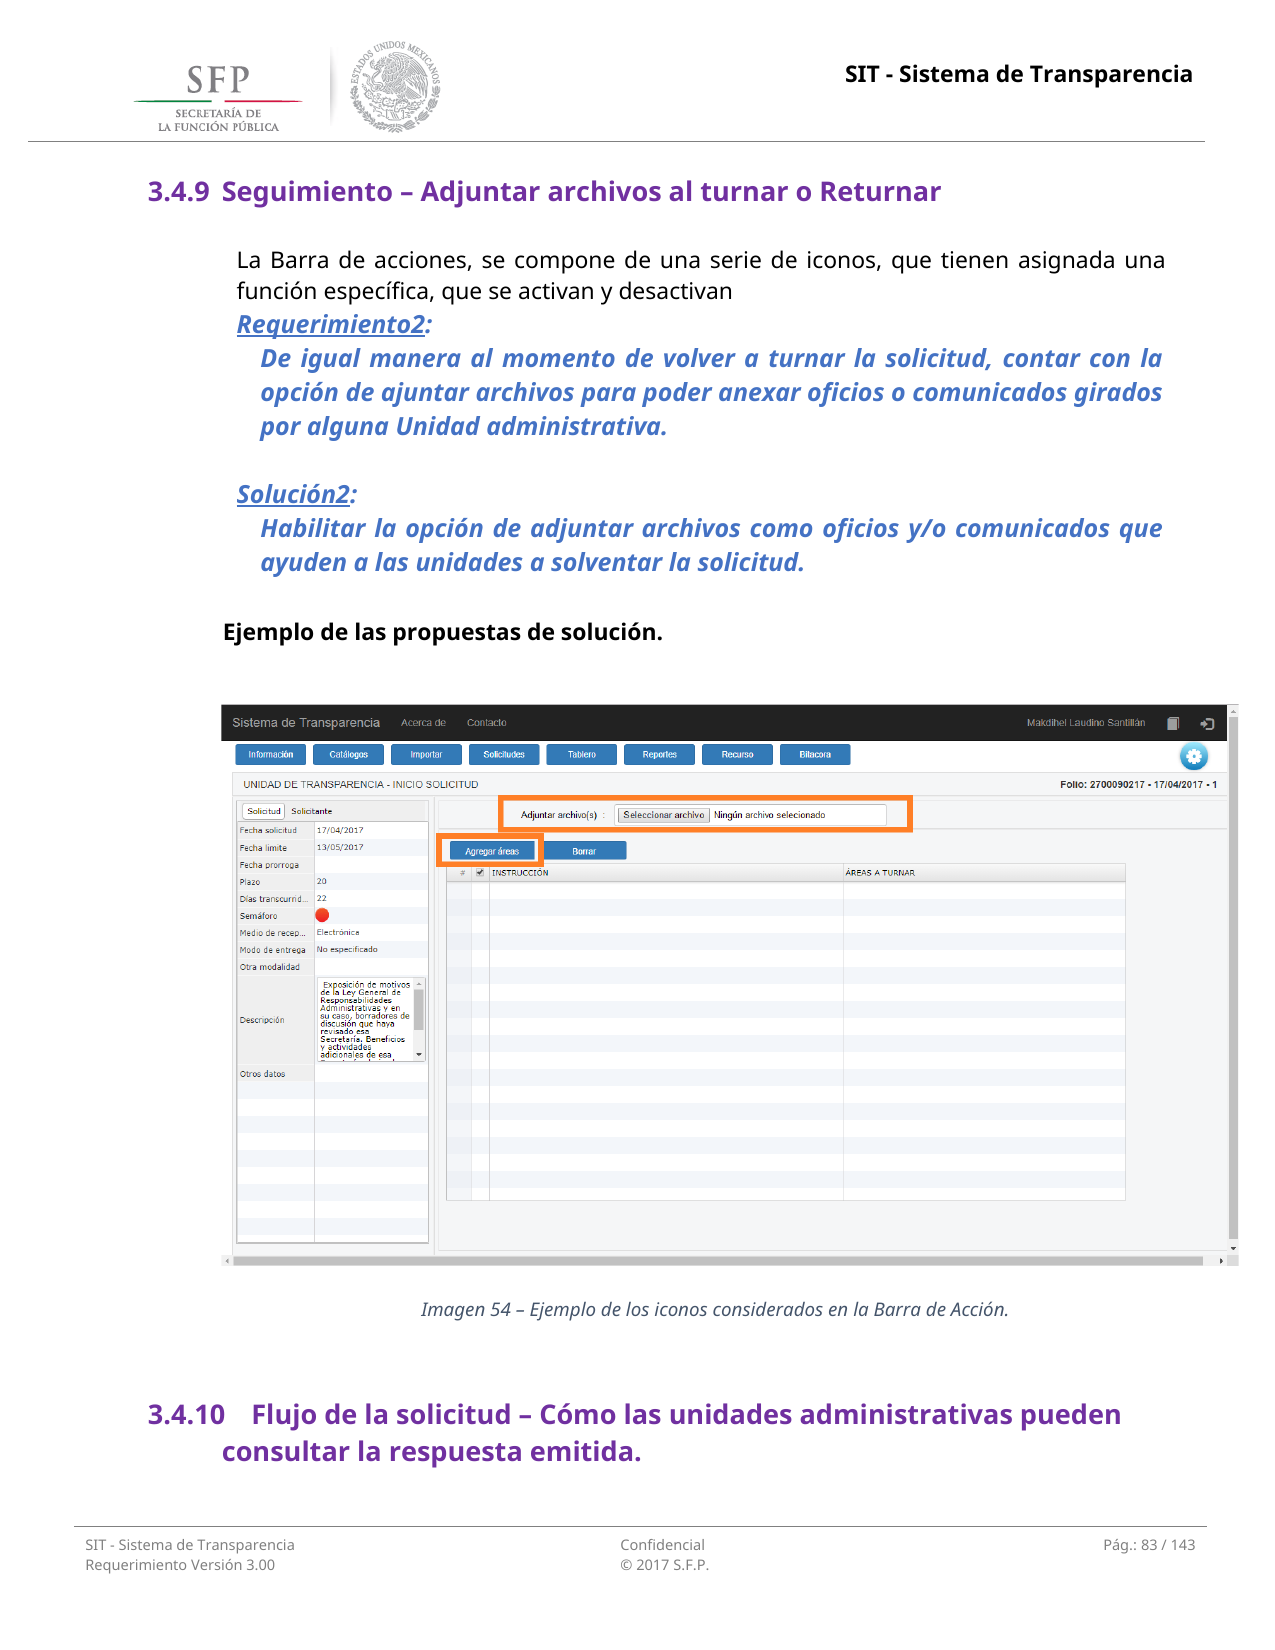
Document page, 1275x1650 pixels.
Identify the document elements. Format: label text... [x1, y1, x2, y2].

subtitle Flujo de la solicitud – Cómo las unidades administrativas pueden consultar la respuesta emitida. [148, 1396, 1167, 1469]
text Requerimiento2: [236, 306, 1167, 340]
subtitle Seguimiento – Adjuntar archivos al turnar o Returnar [148, 173, 1167, 210]
text Solución2: [236, 477, 1167, 511]
picture [221, 704, 1239, 1266]
list Ejemplo de las propuestas de solución. [223, 616, 1167, 647]
text De igual manera al momento de volver a turnar la solicitud, contar con la opción de ajuntar archivos para poder anexar oficios o comunicados girados por alguna Unidad administrativa. [260, 340, 1167, 442]
text Imagen 54 – Ejemplo de los iconos considerados en la Barra de Acción. [266, 1297, 1167, 1322]
text Habilitar la opción de adjuntar archivos como oficios y/o comunicados que ayuden a las unidades a solventar la solicitud. [260, 511, 1167, 579]
text La Barra de acciones, se compone de una serie de iconos, que tienen asignada una función específica, que se activan y desactivan [236, 244, 1167, 306]
picture [132, 37, 442, 134]
